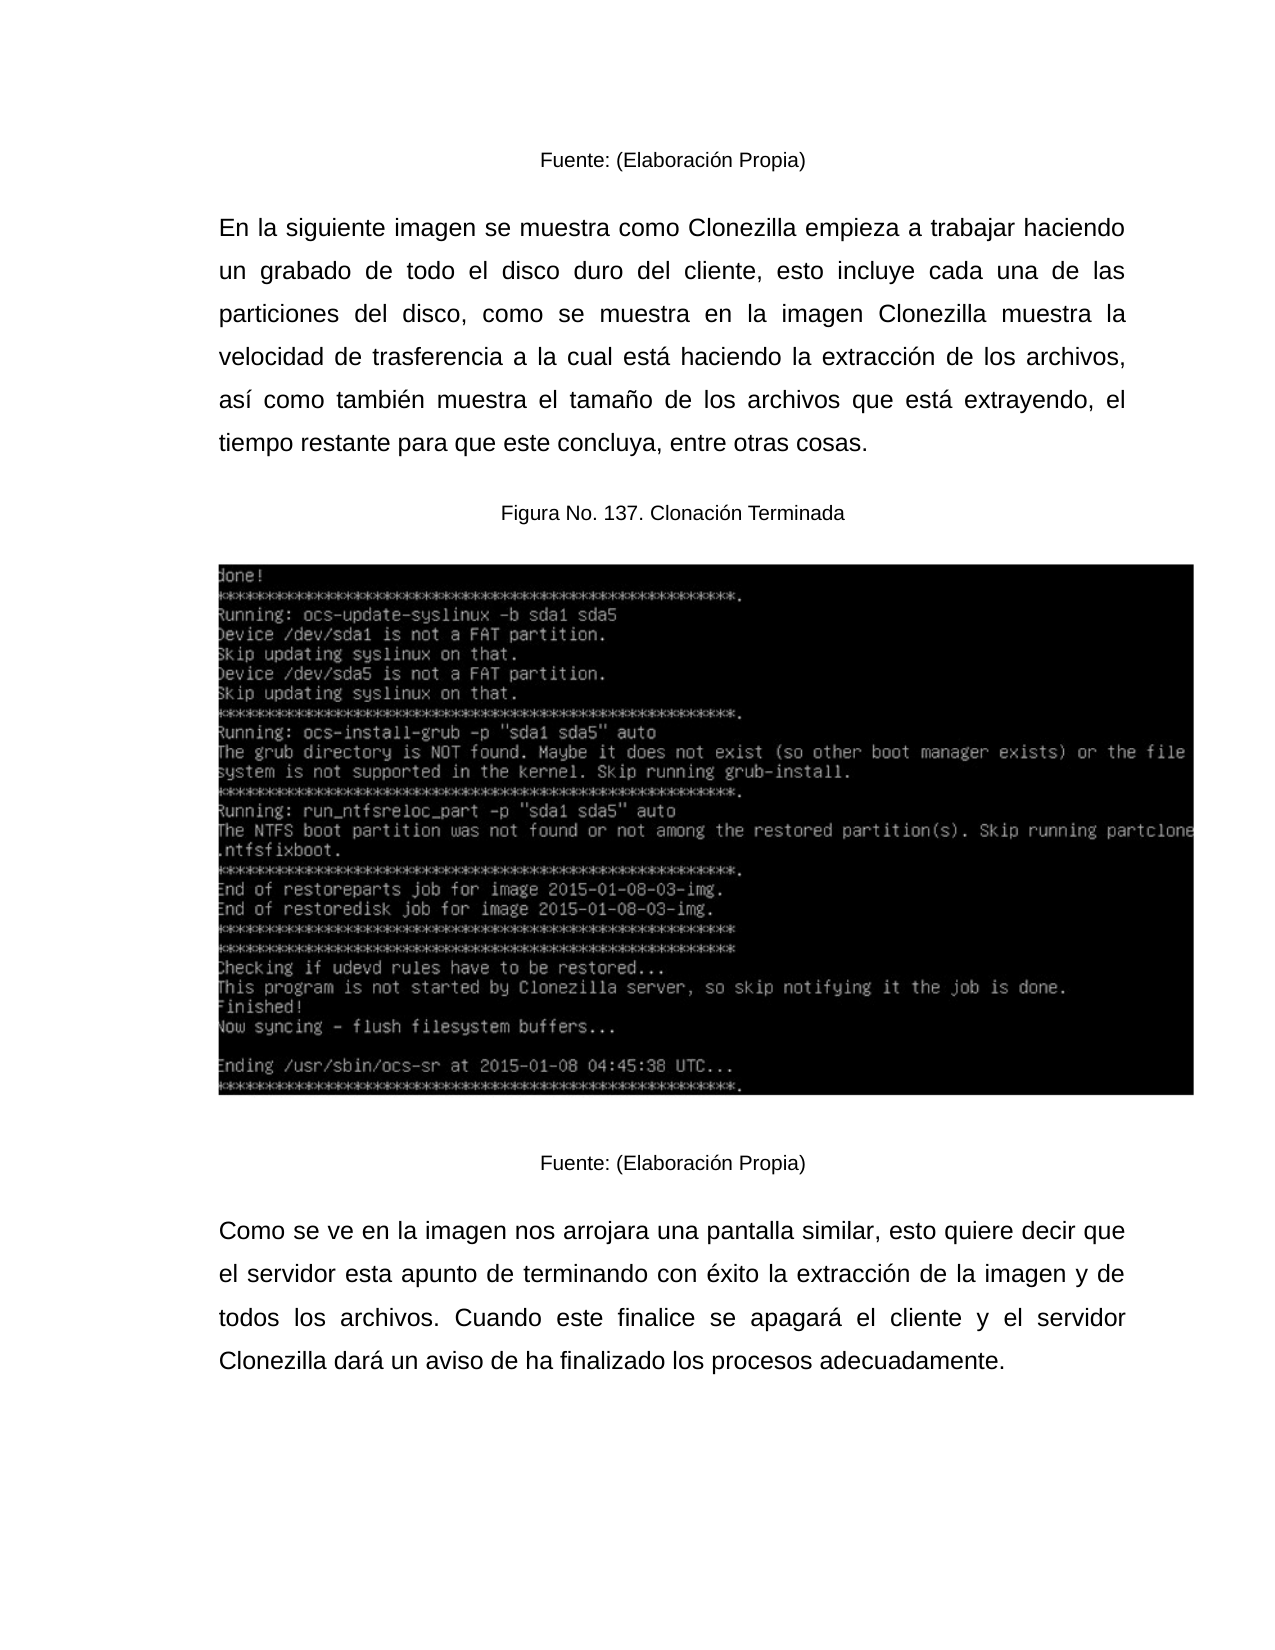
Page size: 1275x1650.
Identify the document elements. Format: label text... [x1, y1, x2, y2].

text Fuente: (Elaboración Propia) [218, 148, 1127, 172]
text Figura No. 137. Clonación Terminada [218, 501, 1127, 525]
picture [218, 553, 1194, 1108]
text Fuente: (Elaboración Propia) [218, 1151, 1127, 1175]
text Como se ve en la imagen nos arrojara una pantalla similar, esto quiere decir que el servidor esta apunto de terminando con éxito la extracción de la imagen y de todos los archivos. Cuando este finalice se apagará el cliente y el servidor Clonezilla dará un aviso de ha finalizado los procesos adecuadamente. [218, 1216, 1127, 1374]
text En la siguiente imagen se muestra como Clonezilla empieza a trabajar haciendo un grabado de todo el disco duro del cliente, esto incluye cada una de las particiones del disco, como se muestra en la imagen Clonezilla muestra la velocidad de trasferencia a la cual está haciendo la extracción de los archivos, así como también muestra el tamaño de los archivos que está extrayendo, el tiempo restante para que este concluya, entre otras cosas. [218, 213, 1127, 457]
